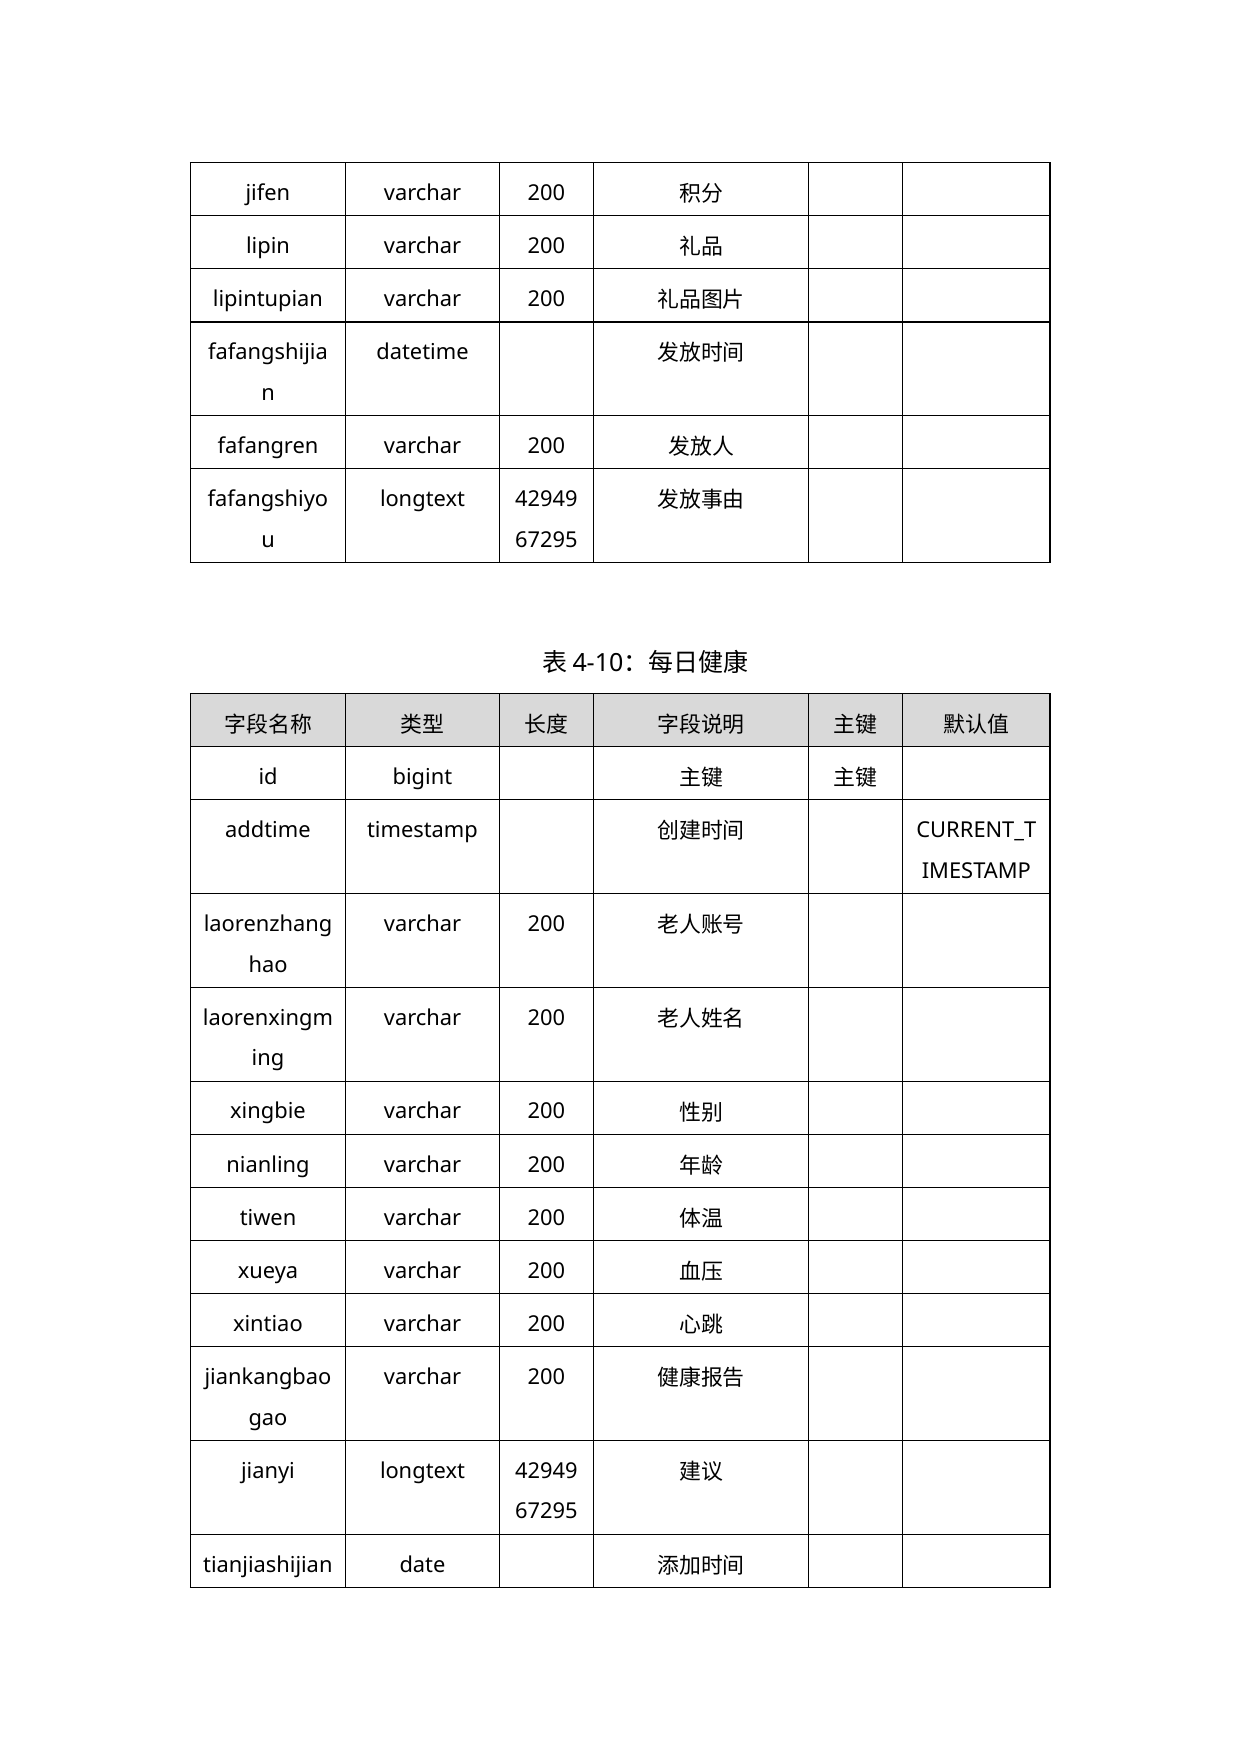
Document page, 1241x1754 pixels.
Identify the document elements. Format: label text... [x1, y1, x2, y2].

table_cell longtext [346, 469, 499, 562]
table_cell varchar [346, 269, 499, 321]
table_header 类型 [346, 694, 499, 746]
table_cell date [346, 1535, 499, 1587]
table_cell [903, 269, 1049, 321]
table_cell CURRENT_TIMESTAMP [903, 800, 1049, 893]
table_cell [809, 1294, 902, 1346]
table_cell 主键 [594, 747, 808, 799]
table_cell 200 [500, 1188, 593, 1240]
table_cell [809, 1441, 902, 1534]
table_cell 体温 [594, 1188, 808, 1240]
table_header 字段说明 [594, 694, 808, 746]
table_cell 200 [500, 988, 593, 1081]
table_cell [500, 323, 593, 415]
table_cell [809, 1347, 902, 1440]
table_cell fafangren [191, 416, 345, 468]
table_cell [903, 323, 1049, 415]
table_cell 老人账号 [594, 894, 808, 987]
table_cell 发放事由 [594, 469, 808, 562]
table_cell xintiao [191, 1294, 345, 1346]
table_cell jiankangbaogao [191, 1347, 345, 1440]
table_cell timestamp [346, 800, 499, 893]
table_cell varchar [346, 163, 499, 215]
table_cell [809, 1135, 902, 1187]
table_cell jianyi [191, 1441, 345, 1534]
table_cell varchar [346, 988, 499, 1081]
table_cell 4294967295 [500, 1441, 593, 1534]
table_cell 200 [500, 1347, 593, 1440]
table_cell xingbie [191, 1082, 345, 1134]
table_cell [903, 1188, 1049, 1240]
table_cell 创建时间 [594, 800, 808, 893]
table_cell tiwen [191, 1188, 345, 1240]
table_header 默认值 [903, 694, 1049, 746]
table_header 长度 [500, 694, 593, 746]
table_cell [809, 1188, 902, 1240]
table_cell fafangshiyou [191, 469, 345, 562]
table_cell [903, 1135, 1049, 1187]
table_cell lipin [191, 216, 345, 268]
table_cell [903, 163, 1049, 215]
table_cell [809, 416, 902, 468]
table_cell varchar [346, 1135, 499, 1187]
table_cell 建议 [594, 1441, 808, 1534]
table_cell [809, 1241, 902, 1293]
table_cell nianling [191, 1135, 345, 1187]
table_cell varchar [346, 1347, 499, 1440]
table_cell 200 [500, 1241, 593, 1293]
table_cell id [191, 747, 345, 799]
table_cell [903, 1294, 1049, 1346]
table_cell [809, 1082, 902, 1134]
table_cell 4294967295 [500, 469, 593, 562]
table_cell varchar [346, 216, 499, 268]
table_cell 老人姓名 [594, 988, 808, 1081]
table_cell [809, 216, 902, 268]
table_cell 发放时间 [594, 323, 808, 415]
table_cell bigint [346, 747, 499, 799]
table_cell [809, 323, 902, 415]
table_cell 200 [500, 216, 593, 268]
table_cell laorenxingming [191, 988, 345, 1081]
table_cell 礼品图片 [594, 269, 808, 321]
table_cell [809, 163, 902, 215]
table_cell [809, 800, 902, 893]
table_cell [903, 894, 1049, 987]
table_cell [809, 988, 902, 1081]
table_cell [809, 269, 902, 321]
text 表4-10：每日健康 [187, 628, 1053, 693]
table_cell [500, 1535, 593, 1587]
table_header 字段名称 [191, 694, 345, 746]
table_cell [903, 1347, 1049, 1440]
table_cell 添加时间 [594, 1535, 808, 1587]
table_cell 200 [500, 1135, 593, 1187]
table_header 主键 [809, 694, 902, 746]
table_cell varchar [346, 416, 499, 468]
table_cell 200 [500, 1294, 593, 1346]
table_cell [809, 469, 902, 562]
table_cell tianjiashijian [191, 1535, 345, 1587]
table_cell 血压 [594, 1241, 808, 1293]
table_cell 200 [500, 163, 593, 215]
table_cell varchar [346, 1082, 499, 1134]
table_cell varchar [346, 1188, 499, 1240]
table_cell [903, 747, 1049, 799]
table_cell 主键 [809, 747, 902, 799]
table_cell laorenzhanghao [191, 894, 345, 987]
table_cell 心跳 [594, 1294, 808, 1346]
table_cell [809, 894, 902, 987]
table_cell 健康报告 [594, 1347, 808, 1440]
table_cell 发放人 [594, 416, 808, 468]
table_cell varchar [346, 1294, 499, 1346]
table_cell [903, 988, 1049, 1081]
table_cell longtext [346, 1441, 499, 1534]
table_cell 200 [500, 416, 593, 468]
table_cell [903, 216, 1049, 268]
table_cell jifen [191, 163, 345, 215]
table_cell [903, 1535, 1049, 1587]
table_cell [903, 1241, 1049, 1293]
table_cell 年龄 [594, 1135, 808, 1187]
table_cell varchar [346, 1241, 499, 1293]
table_cell varchar [346, 894, 499, 987]
table_cell 200 [500, 894, 593, 987]
table_cell lipintupian [191, 269, 345, 321]
table_cell [903, 416, 1049, 468]
table_cell [903, 1441, 1049, 1534]
table_cell [500, 800, 593, 893]
table_cell [903, 469, 1049, 562]
table_cell 积分 [594, 163, 808, 215]
table_cell 200 [500, 1082, 593, 1134]
table_cell [500, 747, 593, 799]
table_cell 性别 [594, 1082, 808, 1134]
table_cell xueya [191, 1241, 345, 1293]
table_cell 礼品 [594, 216, 808, 268]
table_cell 200 [500, 269, 593, 321]
table_cell fafangshijian [191, 323, 345, 415]
table_cell addtime [191, 800, 345, 893]
table_cell [903, 1082, 1049, 1134]
table_cell [809, 1535, 902, 1587]
table_cell datetime [346, 323, 499, 415]
